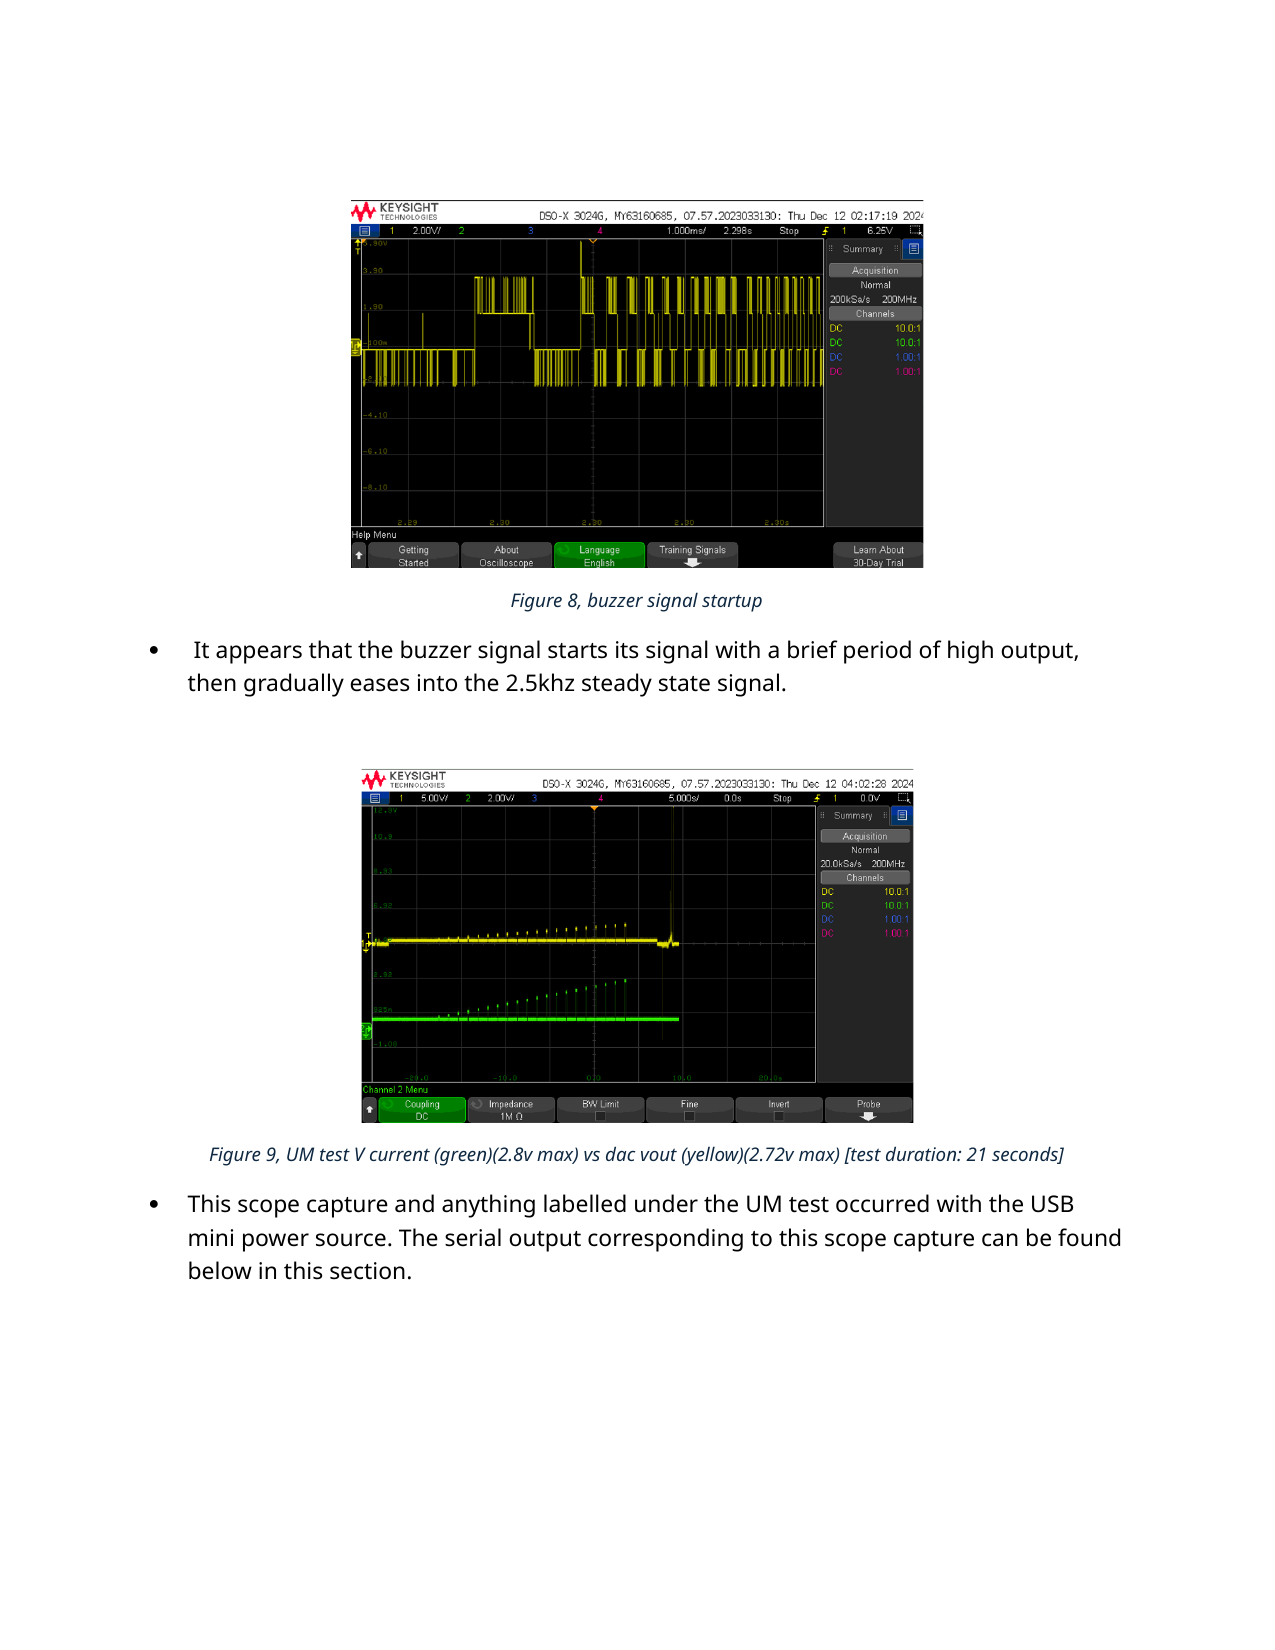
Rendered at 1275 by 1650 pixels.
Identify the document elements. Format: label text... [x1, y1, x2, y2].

picture [351, 200, 924, 568]
list It appears that the buzzer signal starts its signal with a brief period of high output, then gradually eases into the 2.5khz steady state signal. [150, 633, 1125, 698]
list This scope capture and anything labelled under the UM test occurred with the USB mini power source. The serial output corresponding to this scope capture can be found below in this section. [150, 1188, 1125, 1286]
picture [361, 768, 914, 1123]
